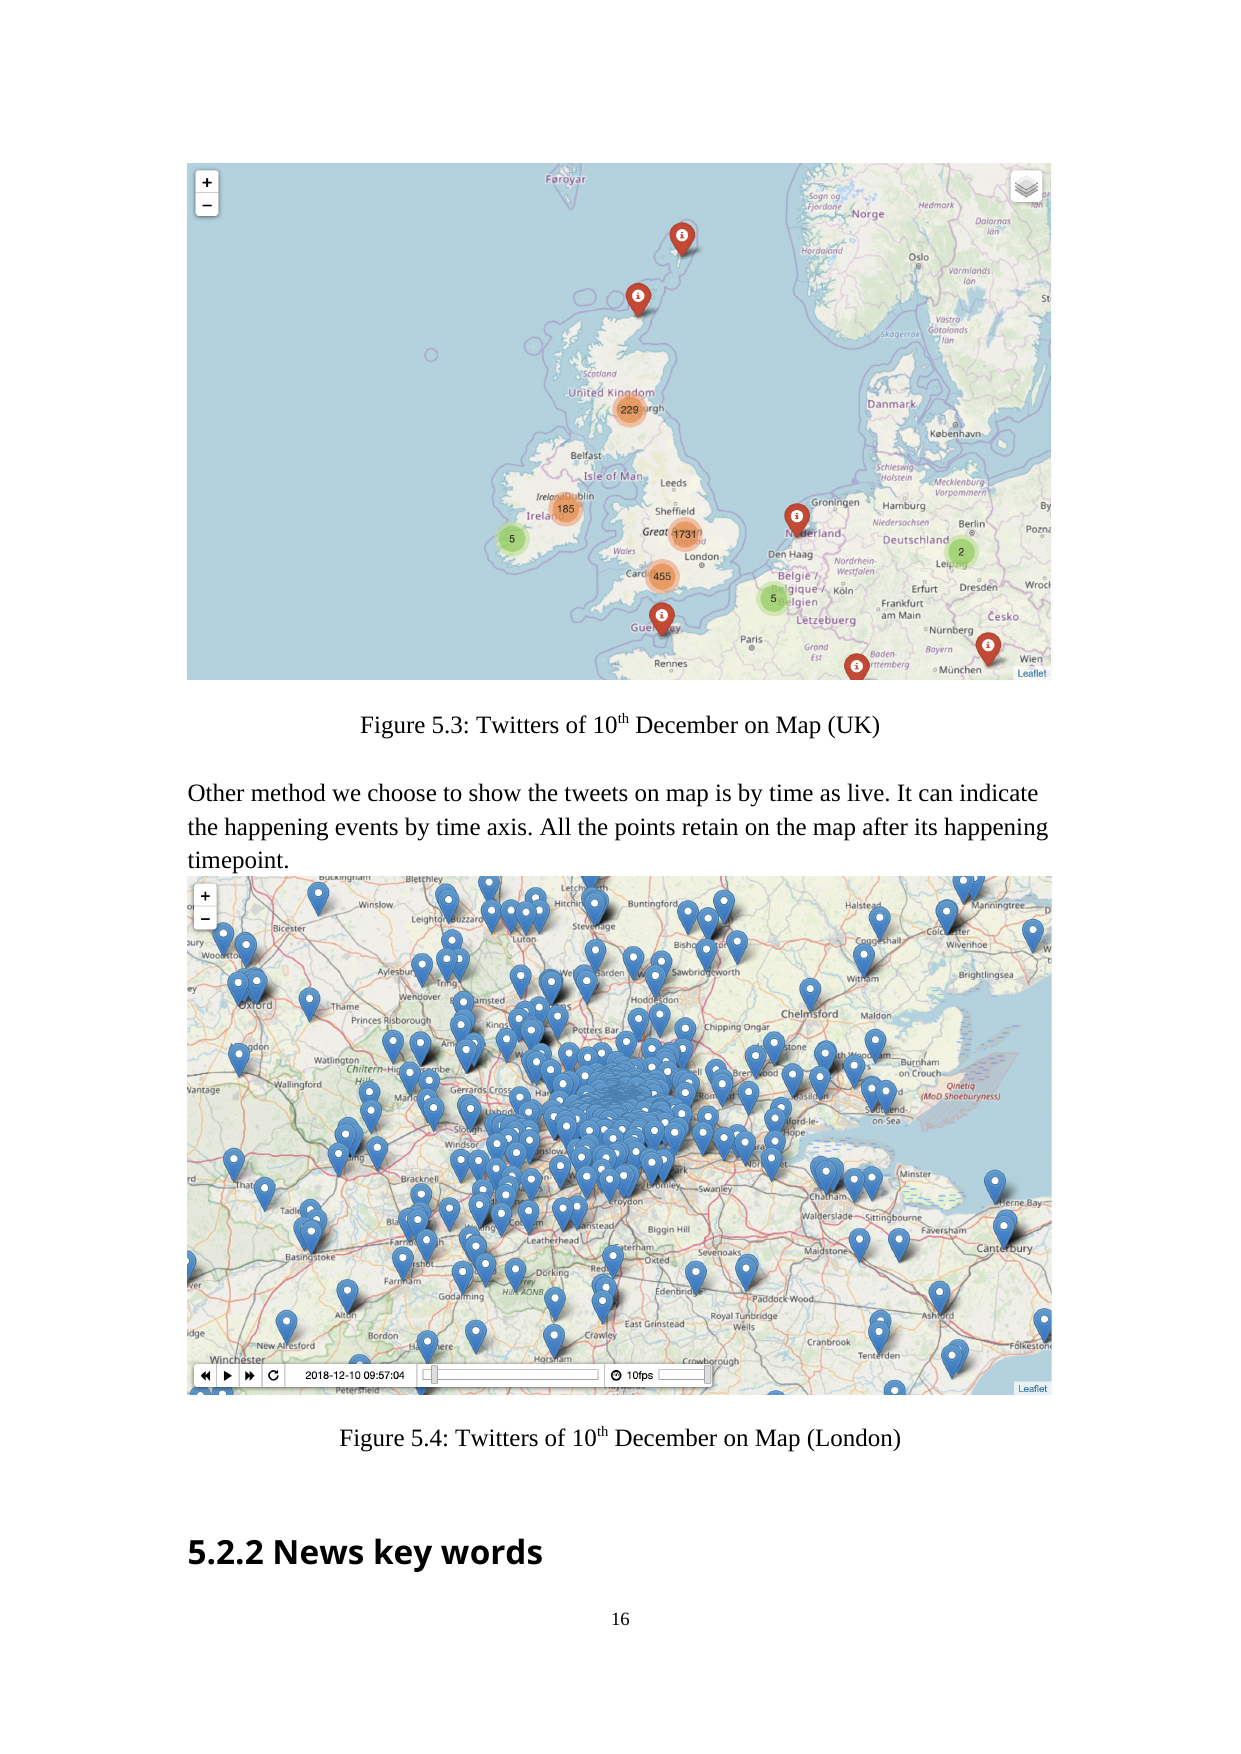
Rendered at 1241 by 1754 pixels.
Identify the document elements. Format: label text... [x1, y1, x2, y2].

subtitle 5.2.2 News key words [187, 1517, 1053, 1585]
picture [187, 876, 1052, 1395]
text Figure 5.3: Twitters of 10th December on Map (UK) [187, 707, 1053, 741]
text Other method we choose to show the tweets on map is by time as live. It can indicate the happening events by time axis. All the points retain on the map after its happening timepoint. [187, 775, 1053, 877]
text Figure 5.4: Twitters of 10th December on Map (London) [187, 1420, 1053, 1454]
picture [187, 163, 1053, 680]
